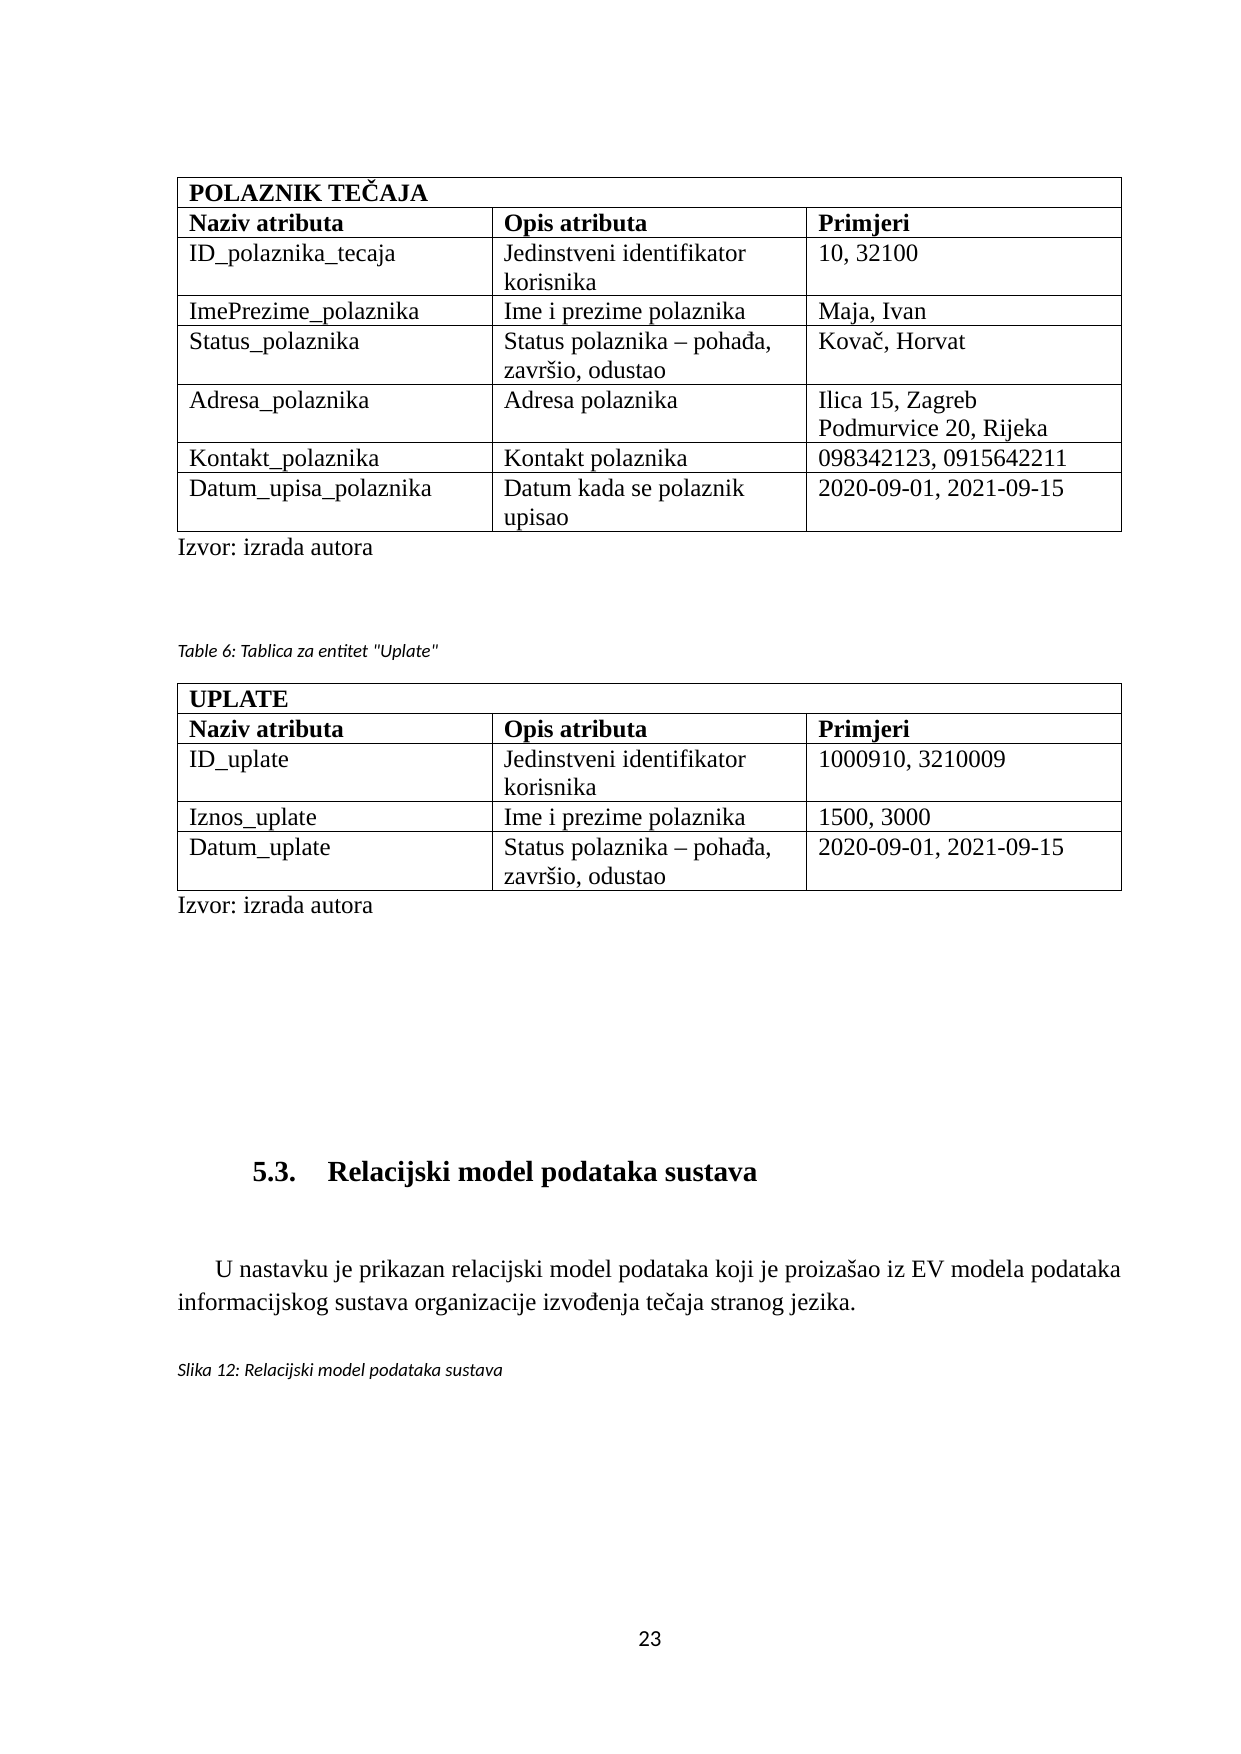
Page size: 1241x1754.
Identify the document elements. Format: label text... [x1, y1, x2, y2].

table_cell Adresa polaznika [493, 385, 806, 442]
text U nastavku je prikazan relacijski model podataka koji je proizašao iz EV modela podataka informacijskog sustava organizacije izvođenja tečaja stranog jezika. [177, 1254, 1122, 1316]
table_cell Naziv atributa [178, 208, 492, 237]
table_header UPLATE [178, 684, 1121, 713]
text Table 6: Tablica za entitet "Uplate" [177, 639, 1122, 662]
text Izvor: izrada autora [177, 532, 1122, 560]
table_header POLAZNIK TEČAJA [178, 178, 1121, 207]
table_cell Status polaznika – pohađa, završio, odustao [493, 832, 806, 889]
table_cell Datum_upisa_polaznika [178, 473, 492, 531]
table_cell Ime i prezime polaznika [493, 802, 806, 831]
table_cell Status polaznika – pohađa, završio, odustao [493, 326, 806, 384]
text Izvor: izrada autora [177, 891, 1122, 919]
table_cell ImePrezime_polaznika [178, 296, 492, 325]
table_cell Opis atributa [493, 714, 806, 743]
table_cell 098342123, 0915642211 [807, 443, 1121, 472]
table_cell Kontakt polaznika [493, 443, 806, 472]
table_cell Jedinstveni identifikator korisnika [493, 744, 806, 801]
table_cell Kovač, Horvat [807, 326, 1121, 384]
table_cell 2020-09-01, 2021-09-15 [807, 473, 1121, 531]
table_cell 2020-09-01, 2021-09-15 [807, 832, 1121, 889]
table_cell Kontakt_polaznika [178, 443, 492, 472]
table_cell Primjeri [807, 714, 1121, 743]
text Slika 12: Relacijski model podataka sustava [177, 1358, 1122, 1381]
table_cell ID_polaznika_tecaja [178, 238, 492, 295]
table_cell Ime i prezime polaznika [493, 296, 806, 325]
table_cell ID_uplate [178, 744, 492, 801]
table_cell Adresa_polaznika [178, 385, 492, 442]
subtitle Relacijski model podataka sustava [252, 1154, 1122, 1188]
table_cell 10, 32100 [807, 238, 1121, 295]
table_cell Naziv atributa [178, 714, 492, 743]
table_cell Jedinstveni identifikator korisnika [493, 238, 806, 295]
table_cell Ilica 15, Zagreb Podmurvice 20, Rijeka [807, 385, 1121, 442]
table_cell Status_polaznika [178, 326, 492, 384]
table_cell 1000910, 3210009 [807, 744, 1121, 801]
table_cell Datum kada se polaznik upisao [493, 473, 806, 531]
table_cell Iznos_uplate [178, 802, 492, 831]
table_cell 1500, 3000 [807, 802, 1121, 831]
table_cell Primjeri [807, 208, 1121, 237]
table_cell Opis atributa [493, 208, 806, 237]
table_cell Datum_uplate [178, 832, 492, 889]
table_cell Maja, Ivan [807, 296, 1121, 325]
